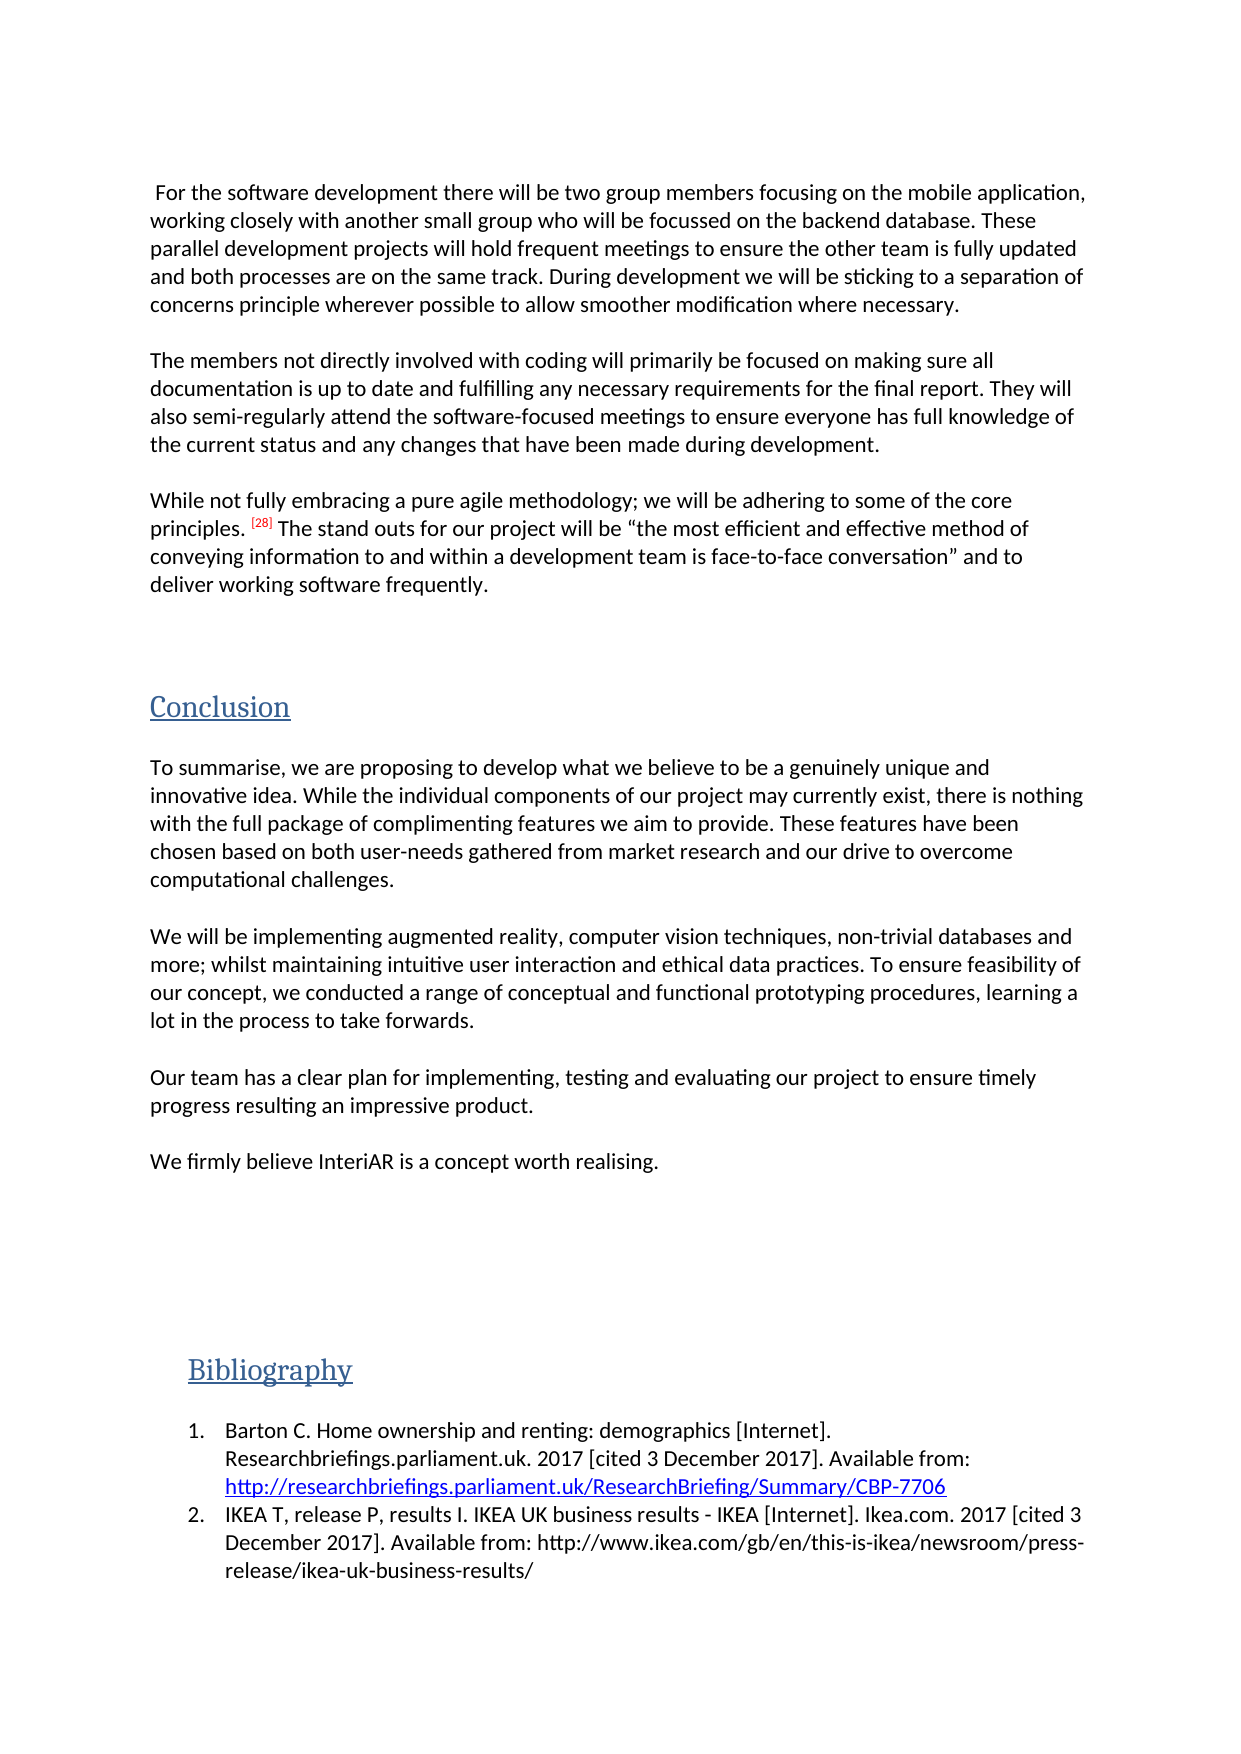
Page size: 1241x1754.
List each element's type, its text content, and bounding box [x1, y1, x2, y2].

subtitle Bibliography [187, 1352, 1090, 1388]
text We will be implementing augmented reality, computer vision techniques, non-trivial databases and more; whilst maintaining intuitive user interaction and ethical data practices. To ensure feasibility of our concept, we conducted a range of conceptual and functional prototyping procedures, learning a lot in the process to take forwards. [150, 922, 1090, 1034]
text We firmly believe InteriAR is a concept worth realising. [150, 1147, 1090, 1176]
text For the software development there will be two group members focusing on the mobile application, working closely with another small group who will be focussed on the backend database. These parallel development projects will hold frequent meetings to ensure the other team is fully updated and both processes are on the same track. During development we will be sticking to a separation of concerns principle wherever possible to allow smoother modification where necessary. [150, 178, 1090, 318]
list IKEA T, release P, results I. IKEA UK business results - IKEA [Internet]. Ikea.com. 2017 [cited 3 December 2017]. Available from: http://www.ikea.com/gb/en/this-is-ikea/newsroom/press-release/ikea-uk-business-results/ [534, 1500, 1090, 1584]
text Our team has a clear plan for implementing, testing and evaluating our project to ensure timely progress resulting an impressive product. [150, 1063, 1090, 1119]
subtitle Conclusion [150, 689, 1090, 725]
list Barton C. Home ownership and renting: demographics [Internet]. Researchbriefings.parliament.uk. 2017 [cited 3 December 2017]. Available from: http://researchbriefings.parliament.uk/ResearchBriefing/Summary/CBP-7706 [187, 1416, 1090, 1500]
text To summarise, we are proposing to develop what we believe to be a genuinely unique and innovative idea. While the individual components of our project may currently exist, there is nothing with the full package of complimenting features we aim to provide. These features have been chosen based on both user-needs gathered from market research and our drive to overcome computational challenges. [150, 753, 1090, 893]
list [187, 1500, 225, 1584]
text The members not directly involved with coding will primarily be focused on making sure all documentation is up to date and fulfilling any necessary requirements for the final report. They will also semi-regularly attend the software-focused meetings to ensure everyone has full knowledge of the current status and any changes that have been made during development. [150, 346, 1090, 458]
text While not fully embracing a pure agile methodology; we will be adhering to some of the core principles. [28] The stand outs for our project will be “the most efficient and effective method of conveying information to and within a development team is face-to-face conversation” and to deliver working software frequently. [150, 486, 1090, 598]
